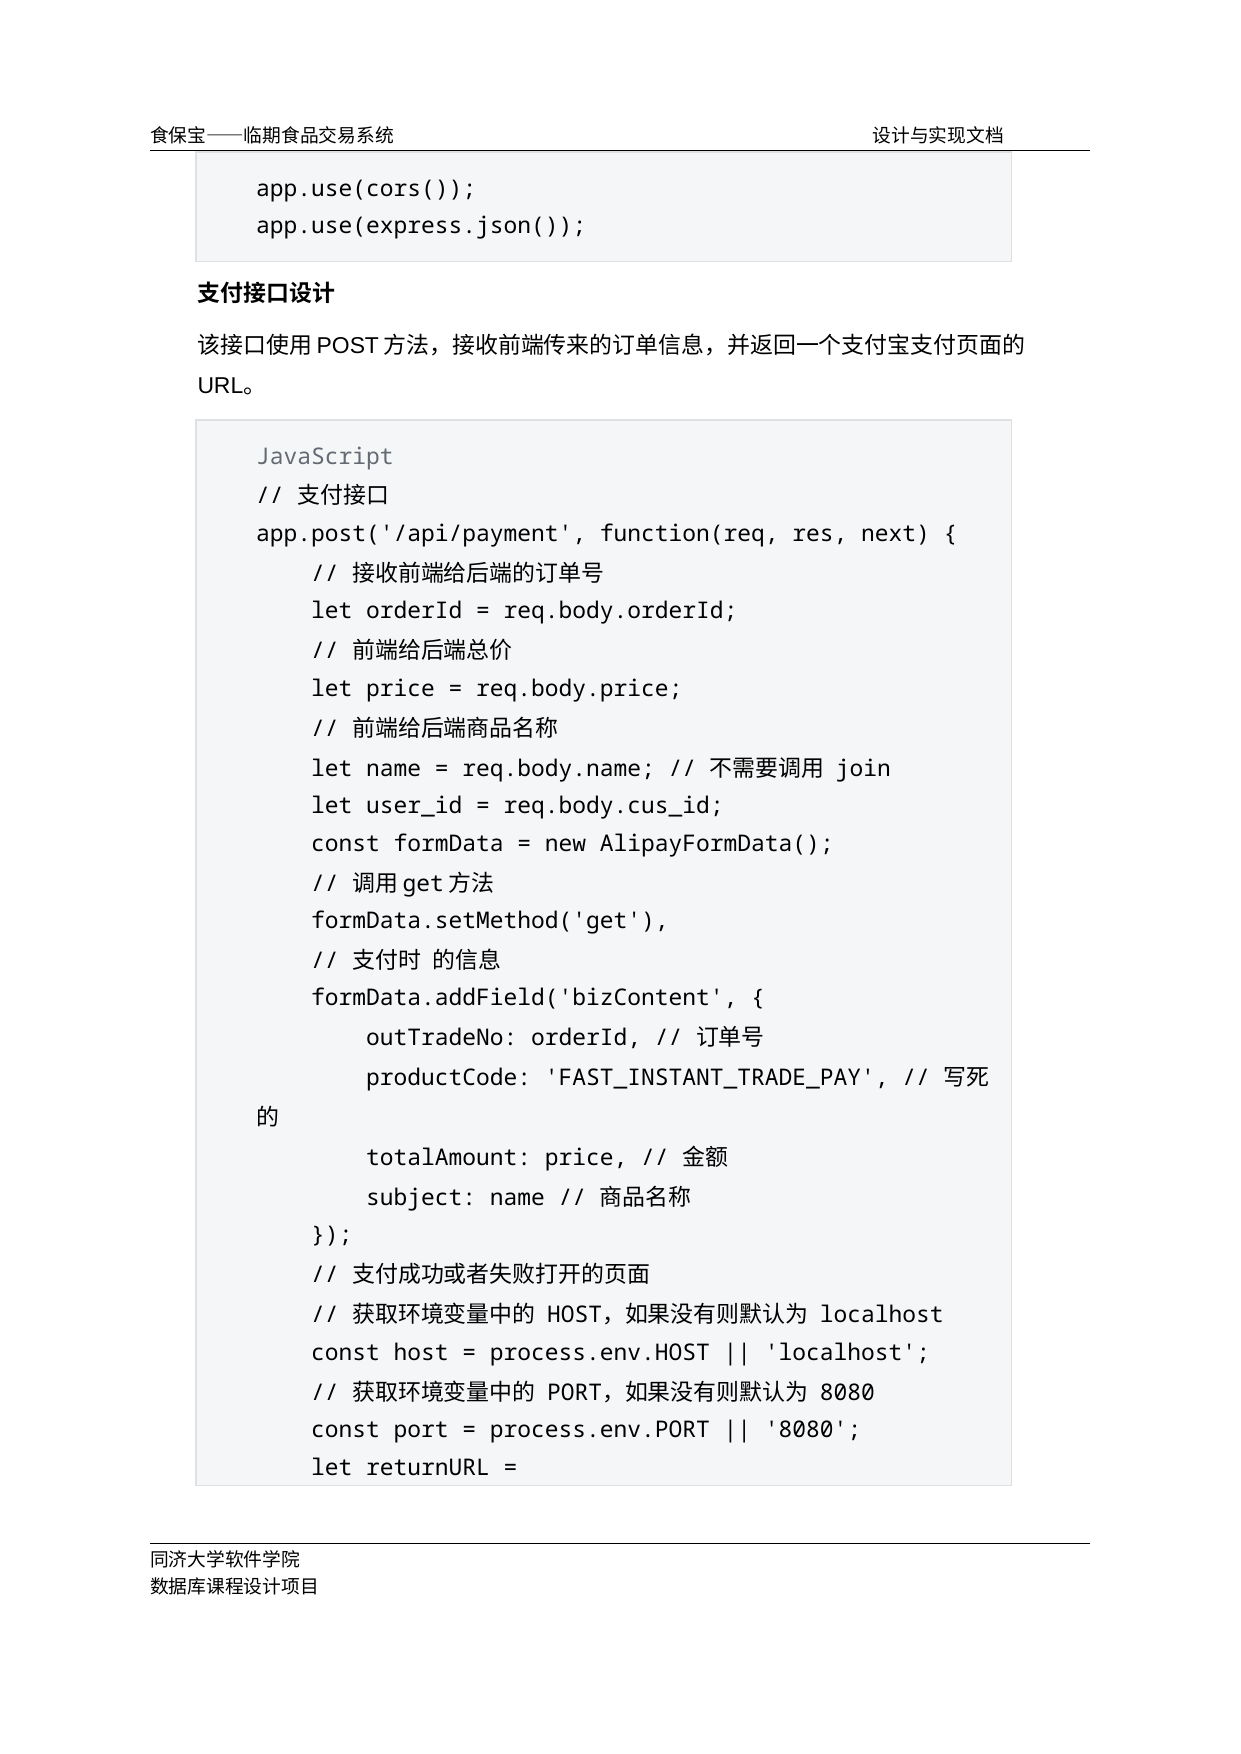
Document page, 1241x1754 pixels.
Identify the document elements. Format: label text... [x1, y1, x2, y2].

text 支付接口设计 [197, 275, 1090, 308]
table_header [197, 153, 1011, 261]
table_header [197, 421, 1011, 1485]
text 该接口使用POST方法，接收前端传来的订单信息，并返回一个支付宝支付页面的URL。 [197, 327, 1090, 400]
